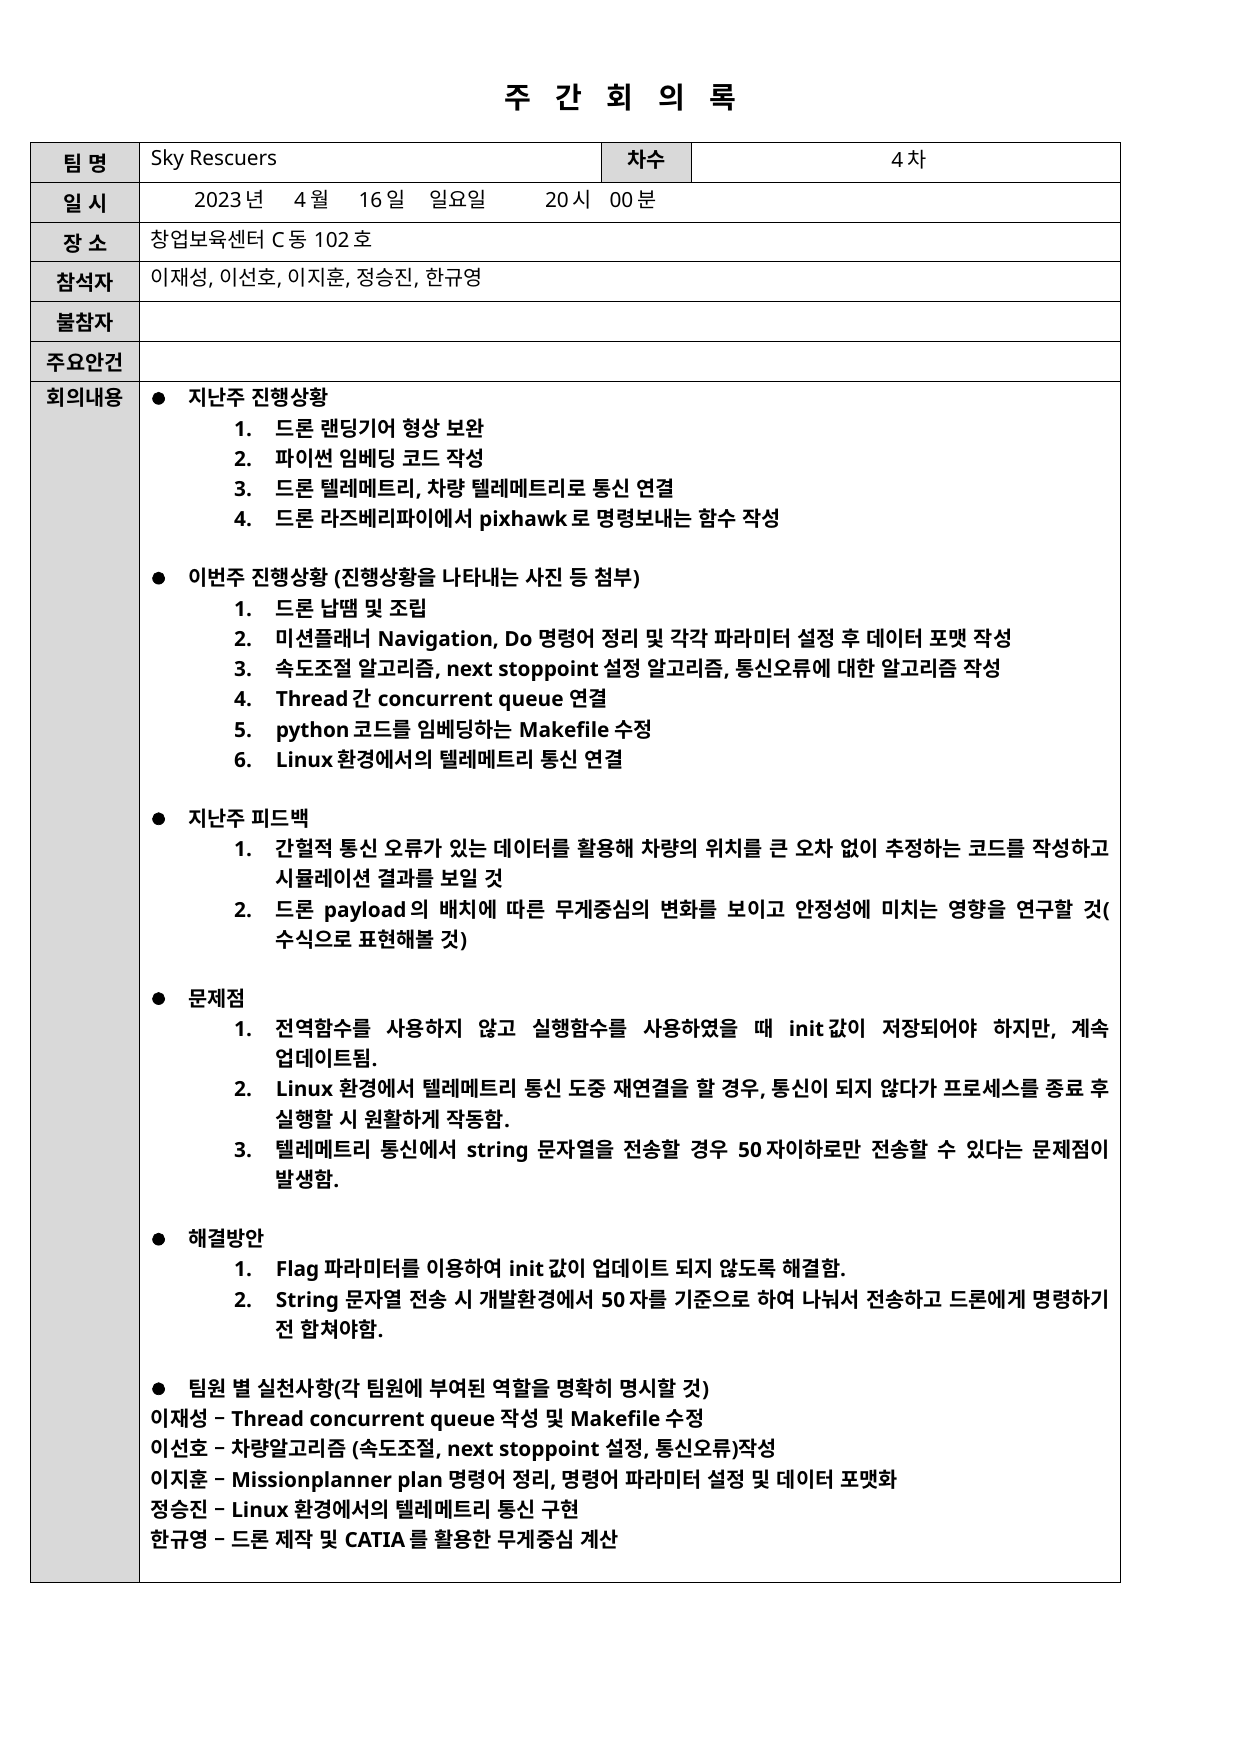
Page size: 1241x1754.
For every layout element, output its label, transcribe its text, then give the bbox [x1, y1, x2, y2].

table_cell 장 소 [31, 223, 139, 261]
table_cell 2023년 4월 16일 일요일 20시 00분 [140, 183, 1120, 222]
table_cell 일 시 [31, 183, 139, 222]
table_header 4차 [692, 143, 1120, 182]
table_cell 참석자 [31, 262, 139, 301]
table_cell 회의내용 [31, 382, 139, 1582]
table_header Sky Rescuers [140, 143, 601, 182]
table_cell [140, 382, 1120, 1582]
table_cell [140, 302, 1120, 341]
table_header 차수 [602, 143, 691, 182]
table_cell 불참자 [31, 302, 139, 341]
table_cell [140, 342, 1120, 381]
table_cell 창업보육센터 C동 102호 [140, 223, 1120, 261]
table_cell 이재성, 이선호, 이지훈, 정승진, 한규영 [140, 262, 1120, 301]
text 주 간 회 의 록 [75, 75, 1165, 117]
table_header 팀 명 [31, 143, 139, 182]
table_cell 주요안건 [31, 342, 139, 381]
